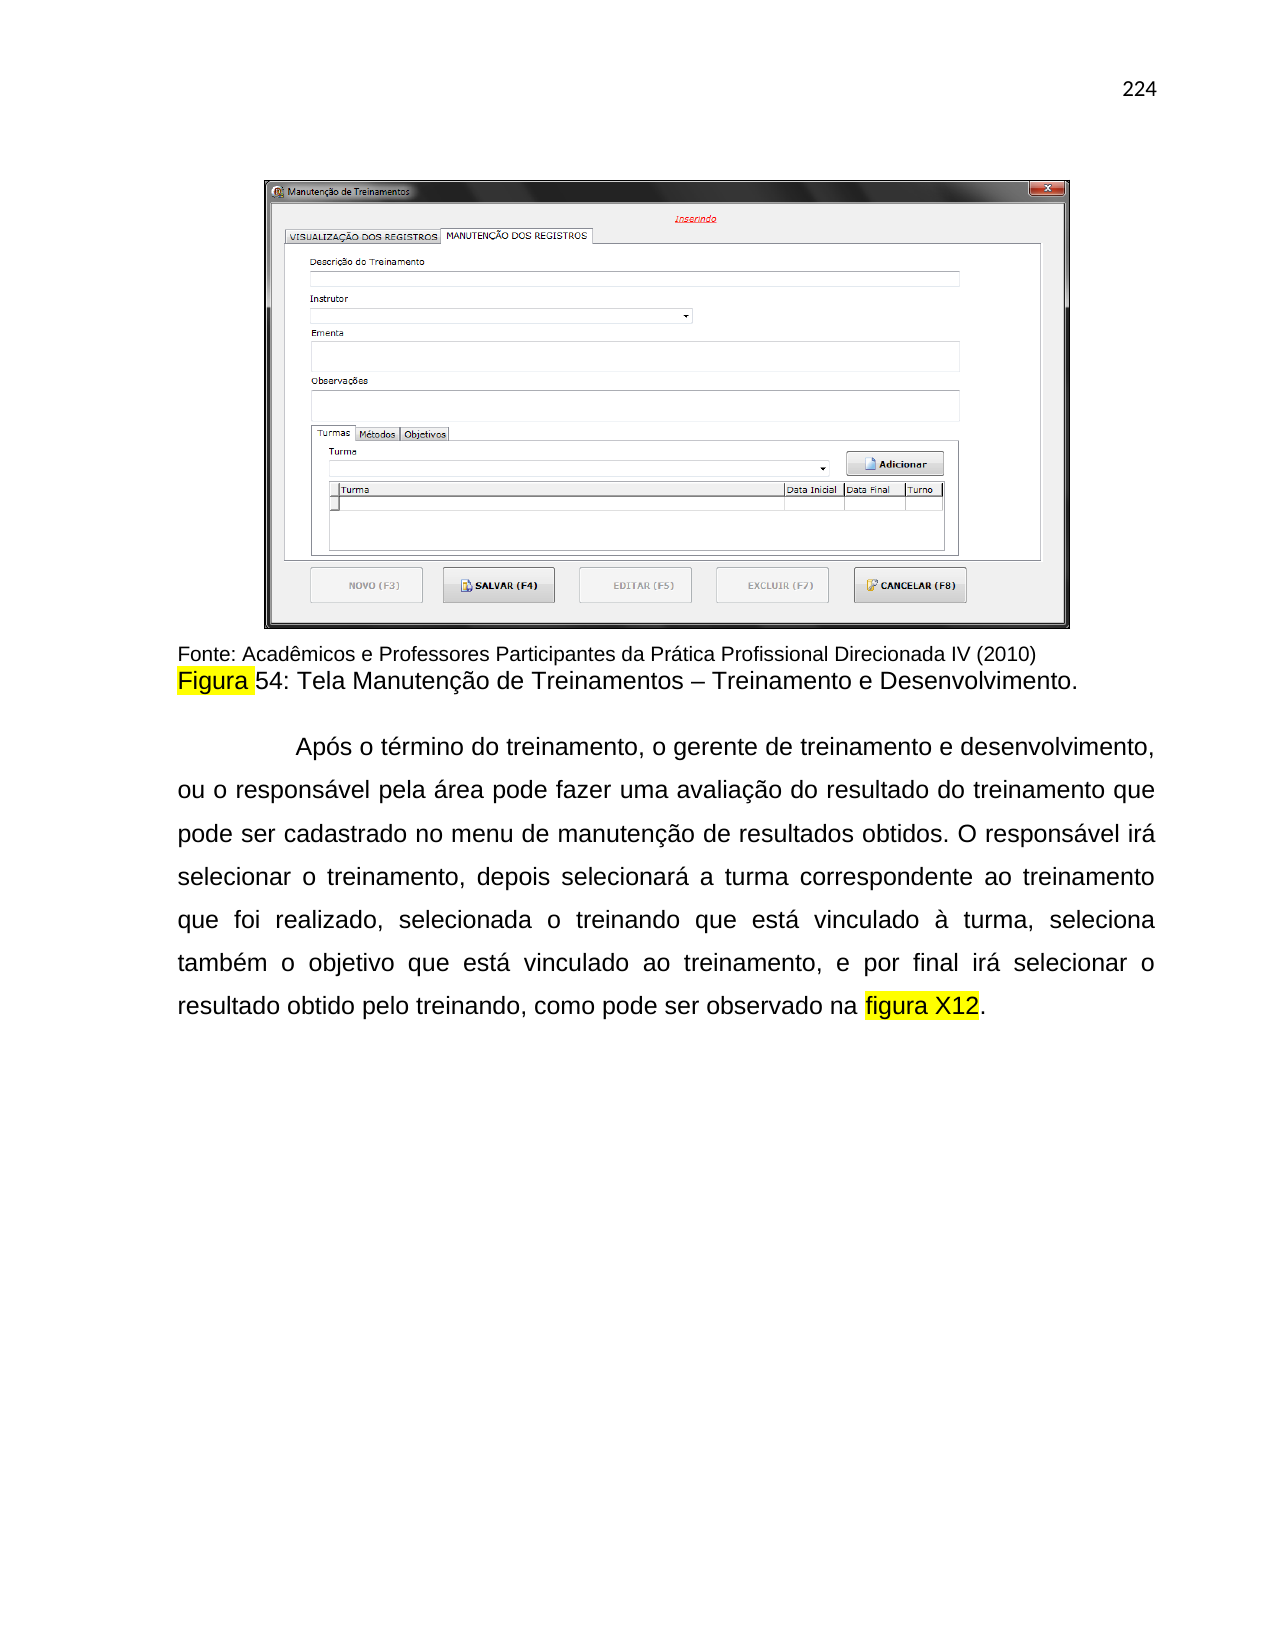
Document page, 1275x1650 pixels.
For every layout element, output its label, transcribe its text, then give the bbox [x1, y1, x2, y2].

text Fonte: Acadêmicos e Professores Participantes da Prática Profissional Direcionada IV (2010) [177, 642, 1157, 666]
text Após o término do treinamento, o gerente de treinamento e desenvolvimento, ou o responsável pela área pode fazer uma avaliação do resultado do treinamento que pode ser cadastrado no menu de manutenção de resultados obtidos. O responsável irá selecionar o treinamento, depois selecionará a turma correspondente ao treinamento que foi realizado, selecionada o treinando que está vinculado à turma, seleciona também o objetivo que está vinculado ao treinamento, e por final irá selecionar o resultado obtido pelo treinando, como pode ser observado na figura X12. [177, 732, 1157, 1020]
text Figura 54: Tela Manutenção de Treinamentos – Treinamento e Desenvolvimento. [255, 666, 1157, 695]
picture [265, 181, 1069, 628]
